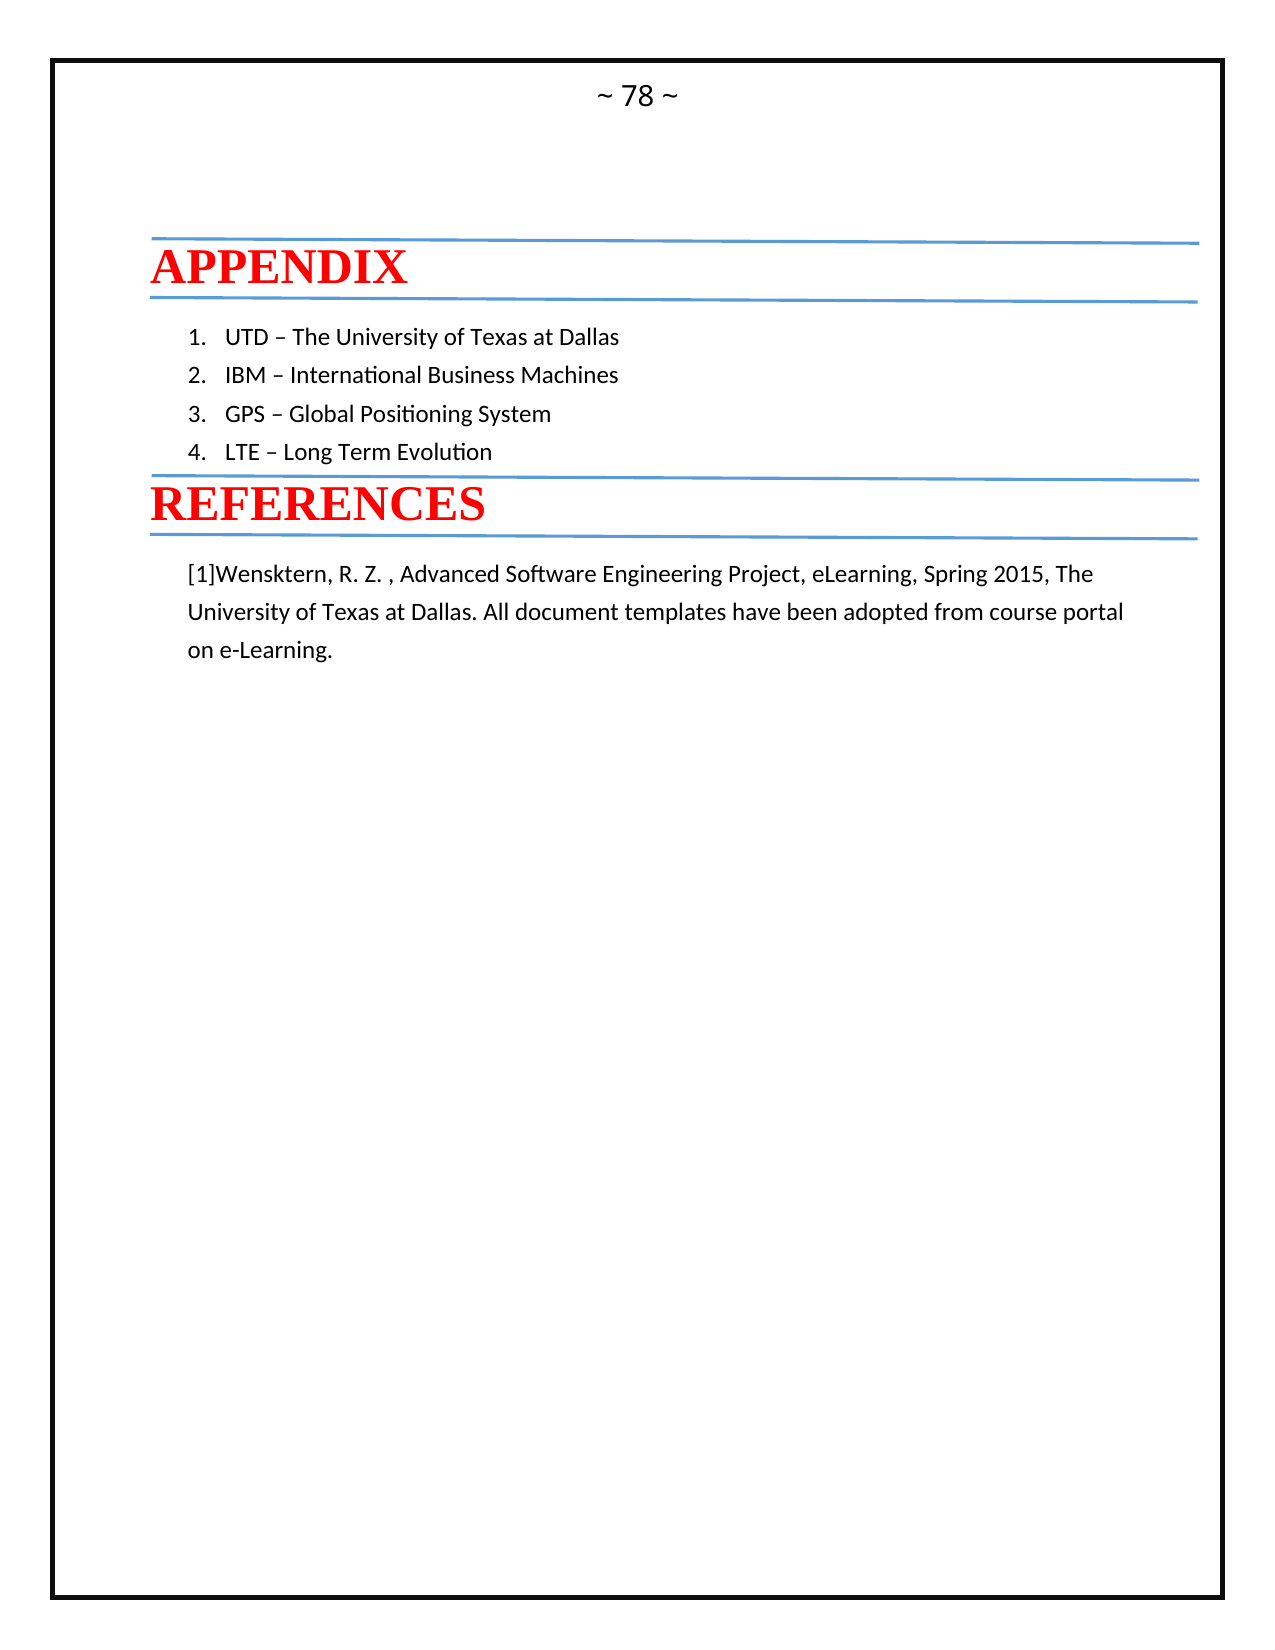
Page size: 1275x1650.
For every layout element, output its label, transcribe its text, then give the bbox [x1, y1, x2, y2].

text [1]Wensktern, R. Z. , Advanced Software Engineering Project, eLearning, Spring 2015, The University of Texas at Dallas. All document templates have been adopted from course portal on e-Learning. [187, 558, 1125, 665]
list IBM – International Business Machines [188, 360, 1125, 390]
list UTD – The University of Texas at Dallas [188, 322, 1125, 352]
text REFERENCES [150, 474, 1125, 532]
list GPS – Global Positioning System [188, 398, 1125, 428]
list LTE – Long Term Evolution [188, 436, 1125, 466]
text APPENDIX [150, 237, 1125, 295]
